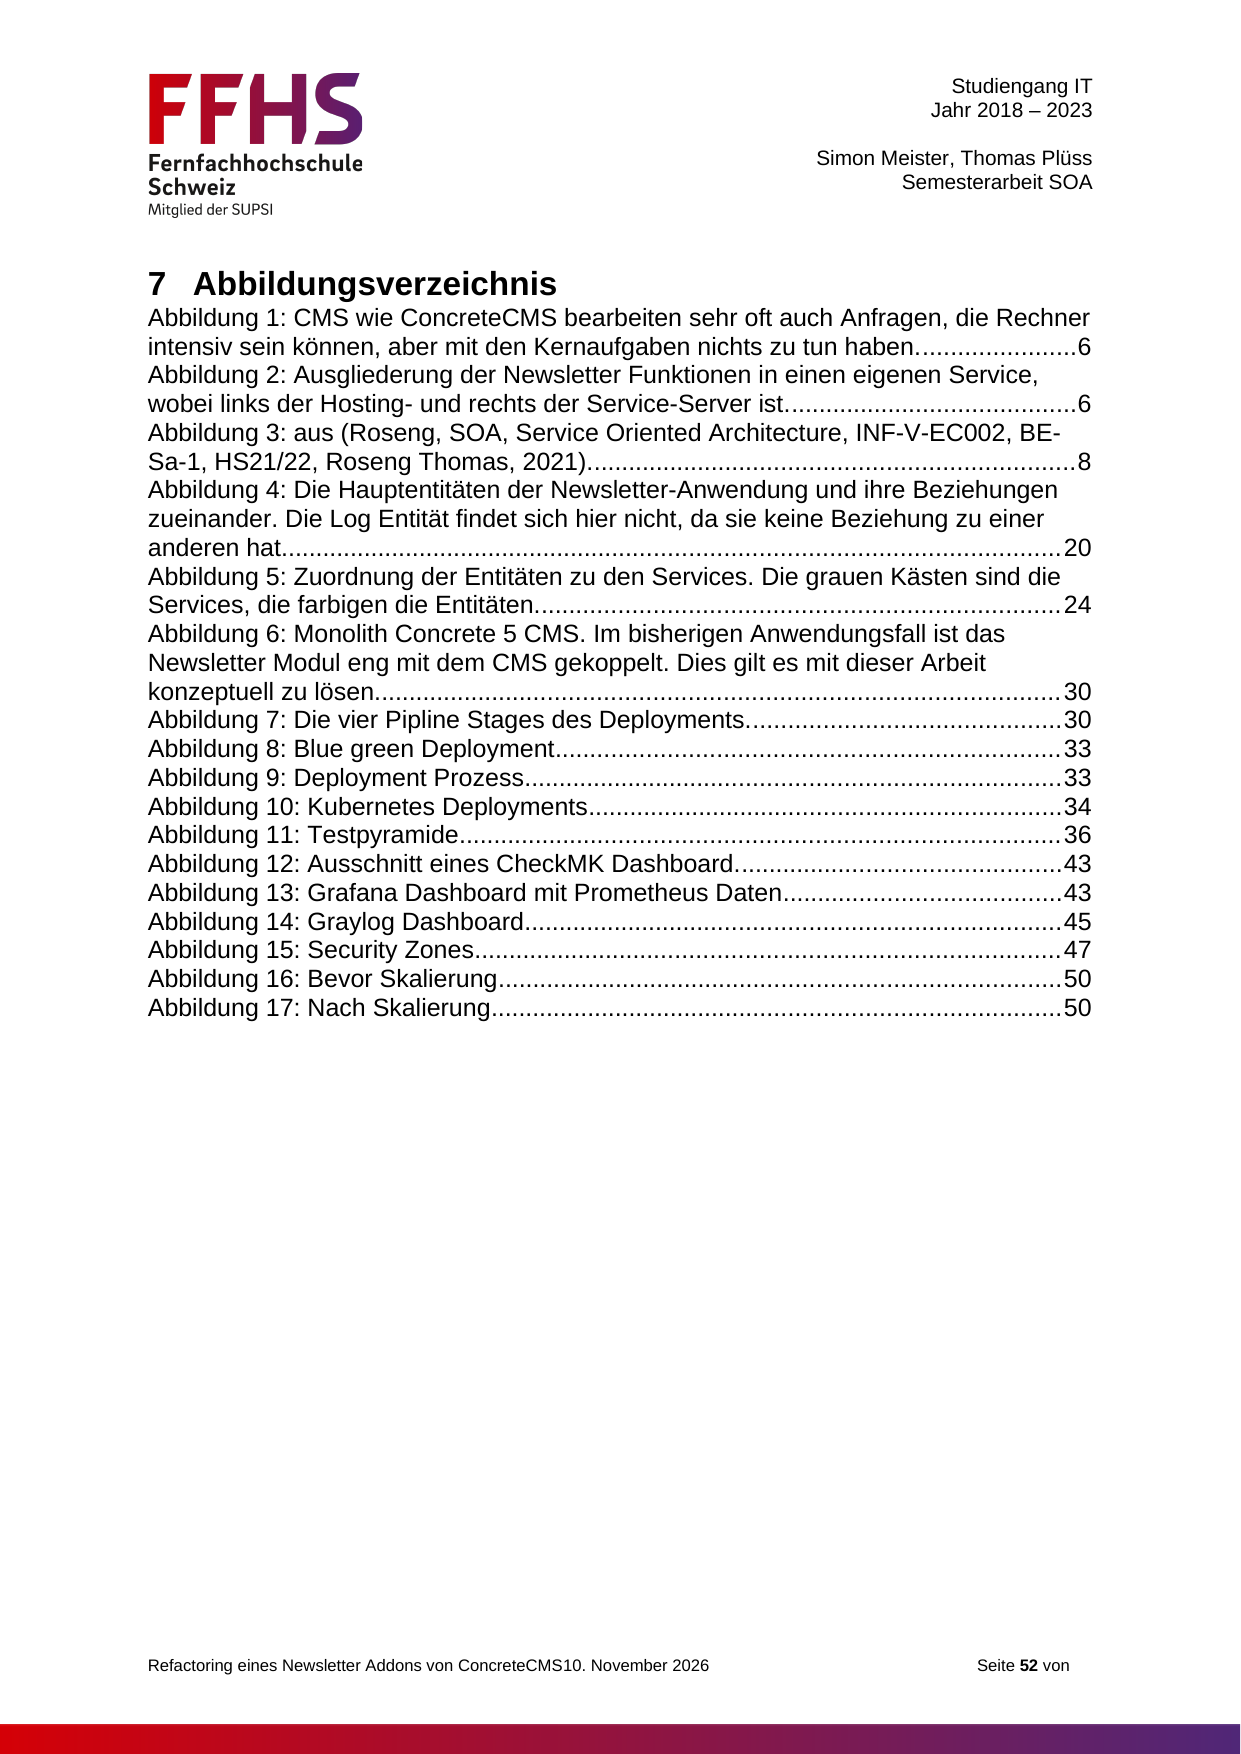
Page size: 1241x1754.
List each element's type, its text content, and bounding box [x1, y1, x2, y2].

text Abbildung 2: Ausgliederung der Newsletter Funktionen in einen eigenen Service, wobei links der Hosting- und rechts der Service-Server ist. 6 [148, 360, 1092, 418]
text Abbildung 4: Die Hauptentitäten der Newsletter-Anwendung und ihre Beziehungen zueinander. Die Log Entität findet sich hier nicht, da sie keine Beziehung zu einer anderen hat. 20 [148, 475, 1092, 562]
text Abbildung 6: Monolith Concrete 5 CMS. Im bisherigen Anwendungsfall ist das Newsletter Modul eng mit dem CMS gekoppelt. Dies gilt es mit dieser Arbeit konzeptuell zu lösen. 30 [148, 619, 1092, 705]
text Abbildung 9: Deployment Prozess 33 [148, 763, 1092, 792]
text Abbildung 7: Die vier Pipline Stages des Deployments. 30 [148, 705, 1092, 734]
text Abbildung 12: Ausschnitt eines CheckMK Dashboard. 43 [148, 849, 1092, 878]
text Abbildung 1: CMS wie ConcreteCMS bearbeiten sehr oft auch Anfragen, die Rechner intensiv sein können, aber mit den Kernaufgaben nichts zu tun haben. 6 [148, 303, 1092, 360]
picture [0, 1724, 1241, 1754]
text Abbildung 5: Zuordnung der Entitäten zu den Services. Die grauen Kästen sind die Services, die farbigen die Entitäten. 24 [148, 562, 1092, 619]
text Abbildung 16: Bevor Skalierung 50 [148, 964, 1092, 993]
text Abbildung 15: Security Zones 47 [148, 935, 1092, 964]
text Abbildung 8: Blue green Deployment 33 [148, 734, 1092, 763]
subtitle Abbildungsverzeichnis [148, 264, 1092, 303]
text Abbildung 3: aus (Roseng, SOA, Service Oriented Architecture, INF-V-EC002, BE-Sa-1, HS21/22, Roseng Thomas, 2021). 8 [148, 418, 1092, 475]
text Abbildung 17: Nach Skalierung 50 [148, 993, 1092, 1022]
text Abbildung 11: Testpyramide 36 [148, 820, 1092, 849]
text Abbildung 13: Grafana Dashboard mit Prometheus Daten 43 [148, 878, 1092, 907]
picture [148, 73, 363, 218]
text Abbildung 14: Graylog Dashboard 45 [148, 907, 1092, 935]
text Abbildung 10: Kubernetes Deployments 34 [148, 792, 1092, 820]
